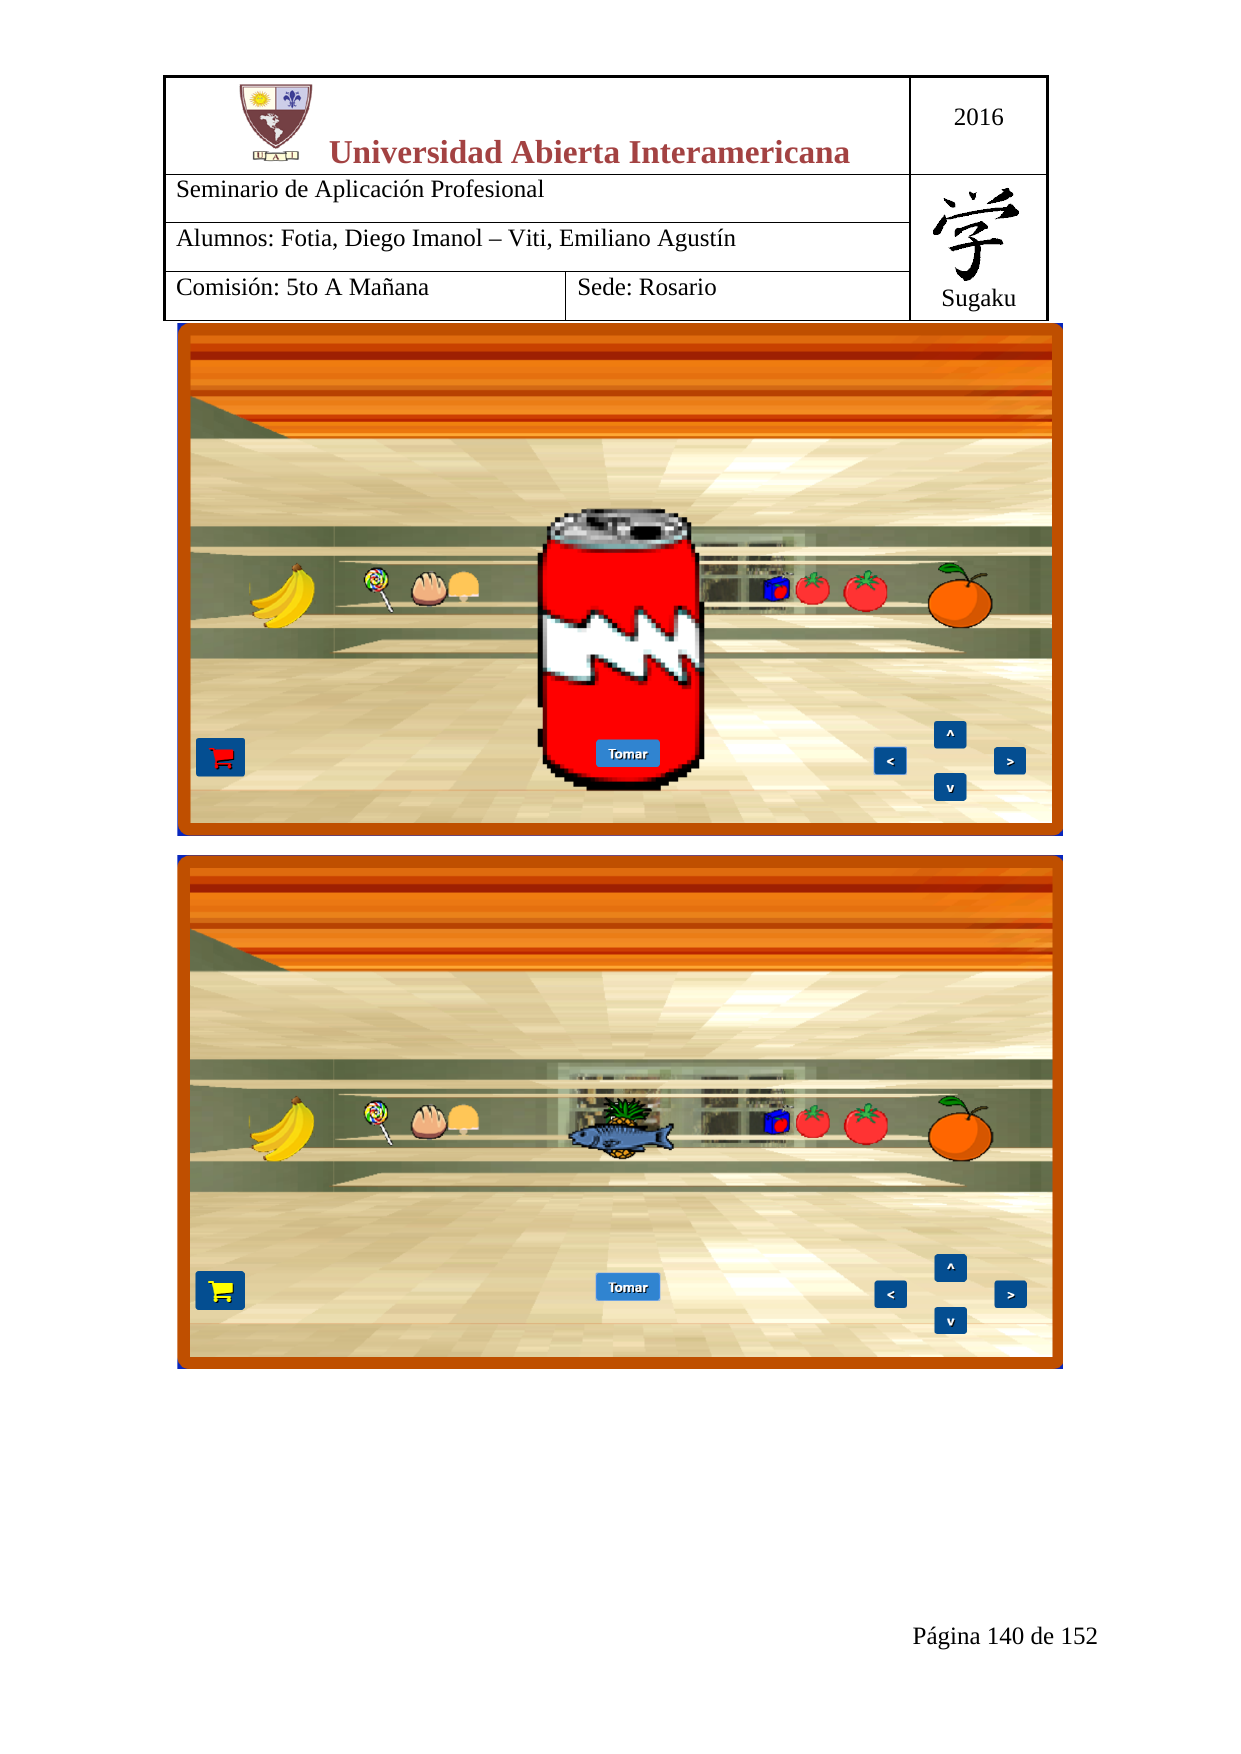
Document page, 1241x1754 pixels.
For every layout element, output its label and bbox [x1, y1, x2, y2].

picture [927, 181, 1030, 284]
picture [177, 855, 1063, 1369]
picture [223, 78, 329, 164]
picture [177, 323, 1063, 836]
